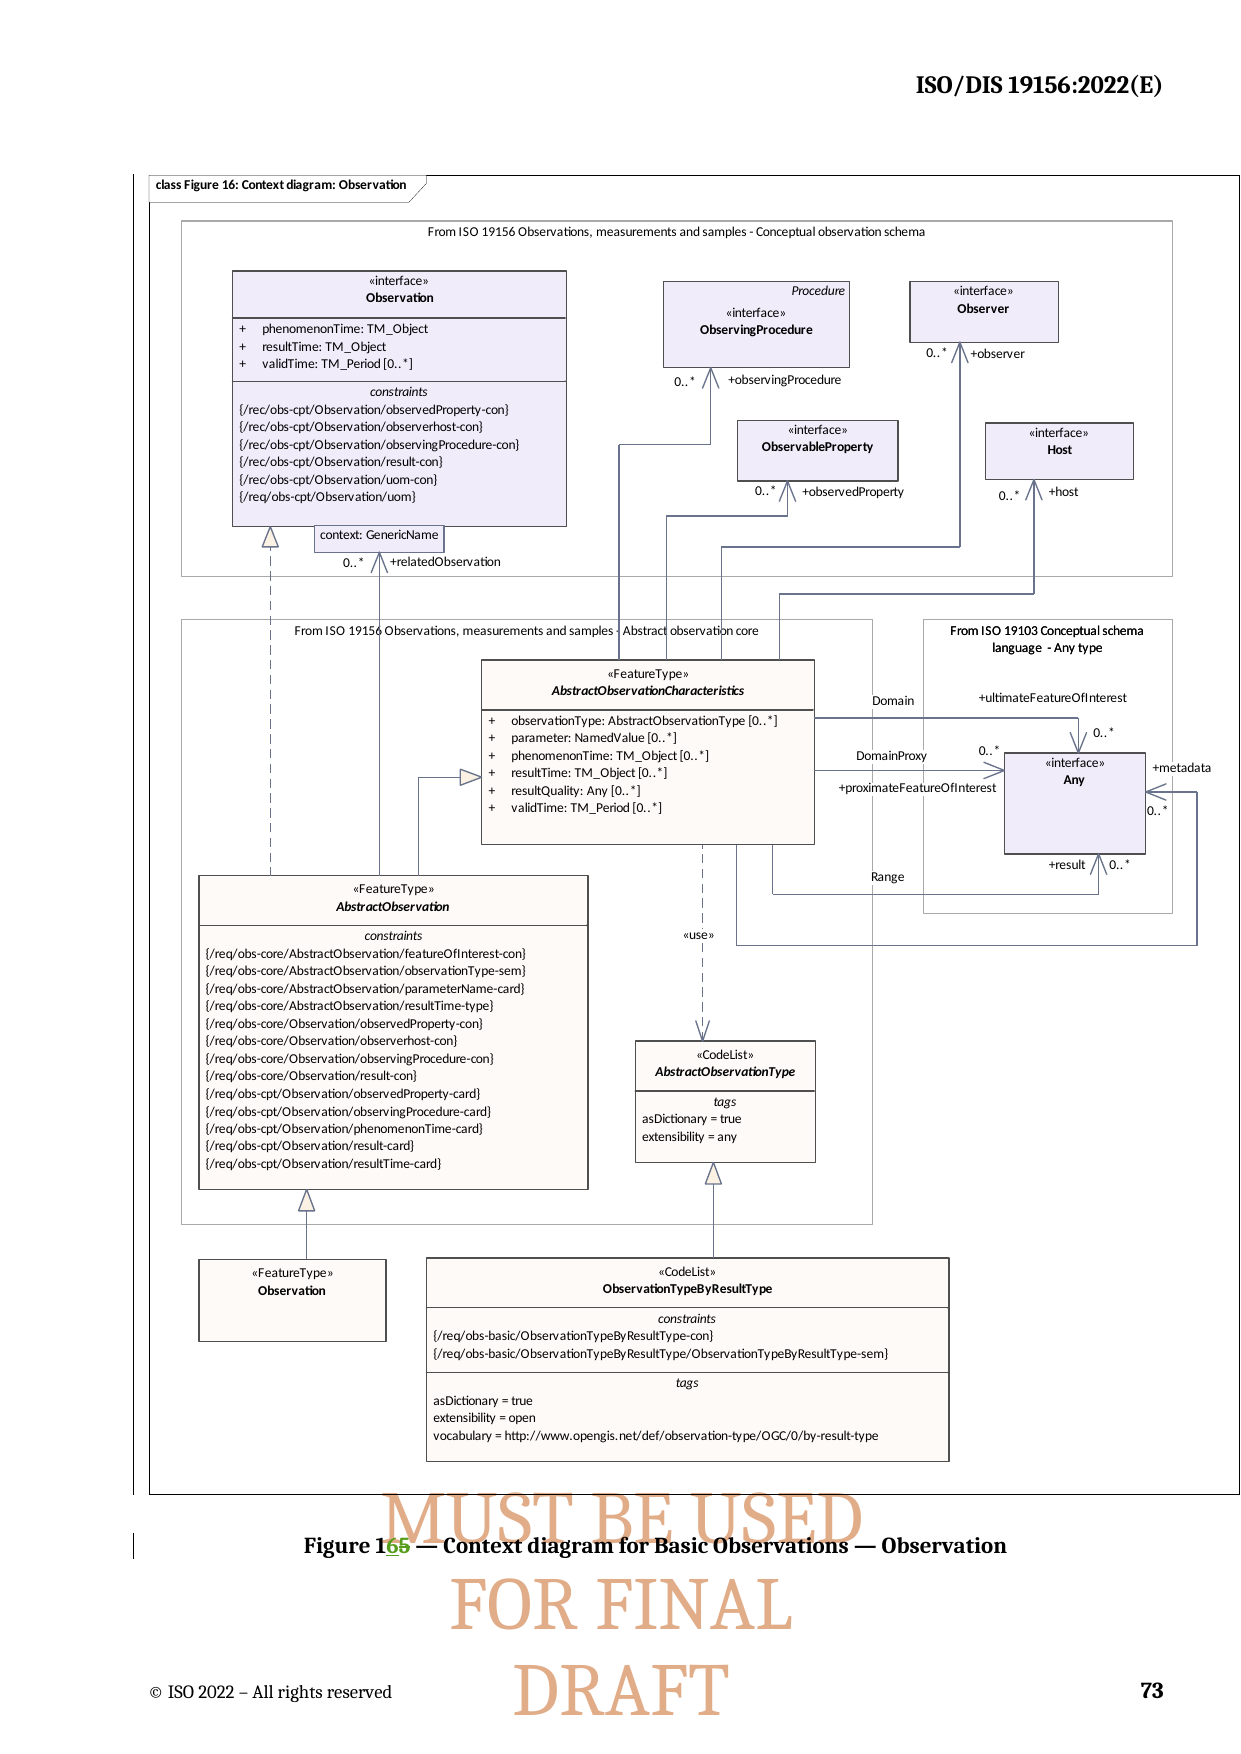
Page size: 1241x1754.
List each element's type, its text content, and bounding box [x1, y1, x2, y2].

title Figure 1 — Context diagram for Basic Observations — Observation [148, 1532, 1163, 1559]
